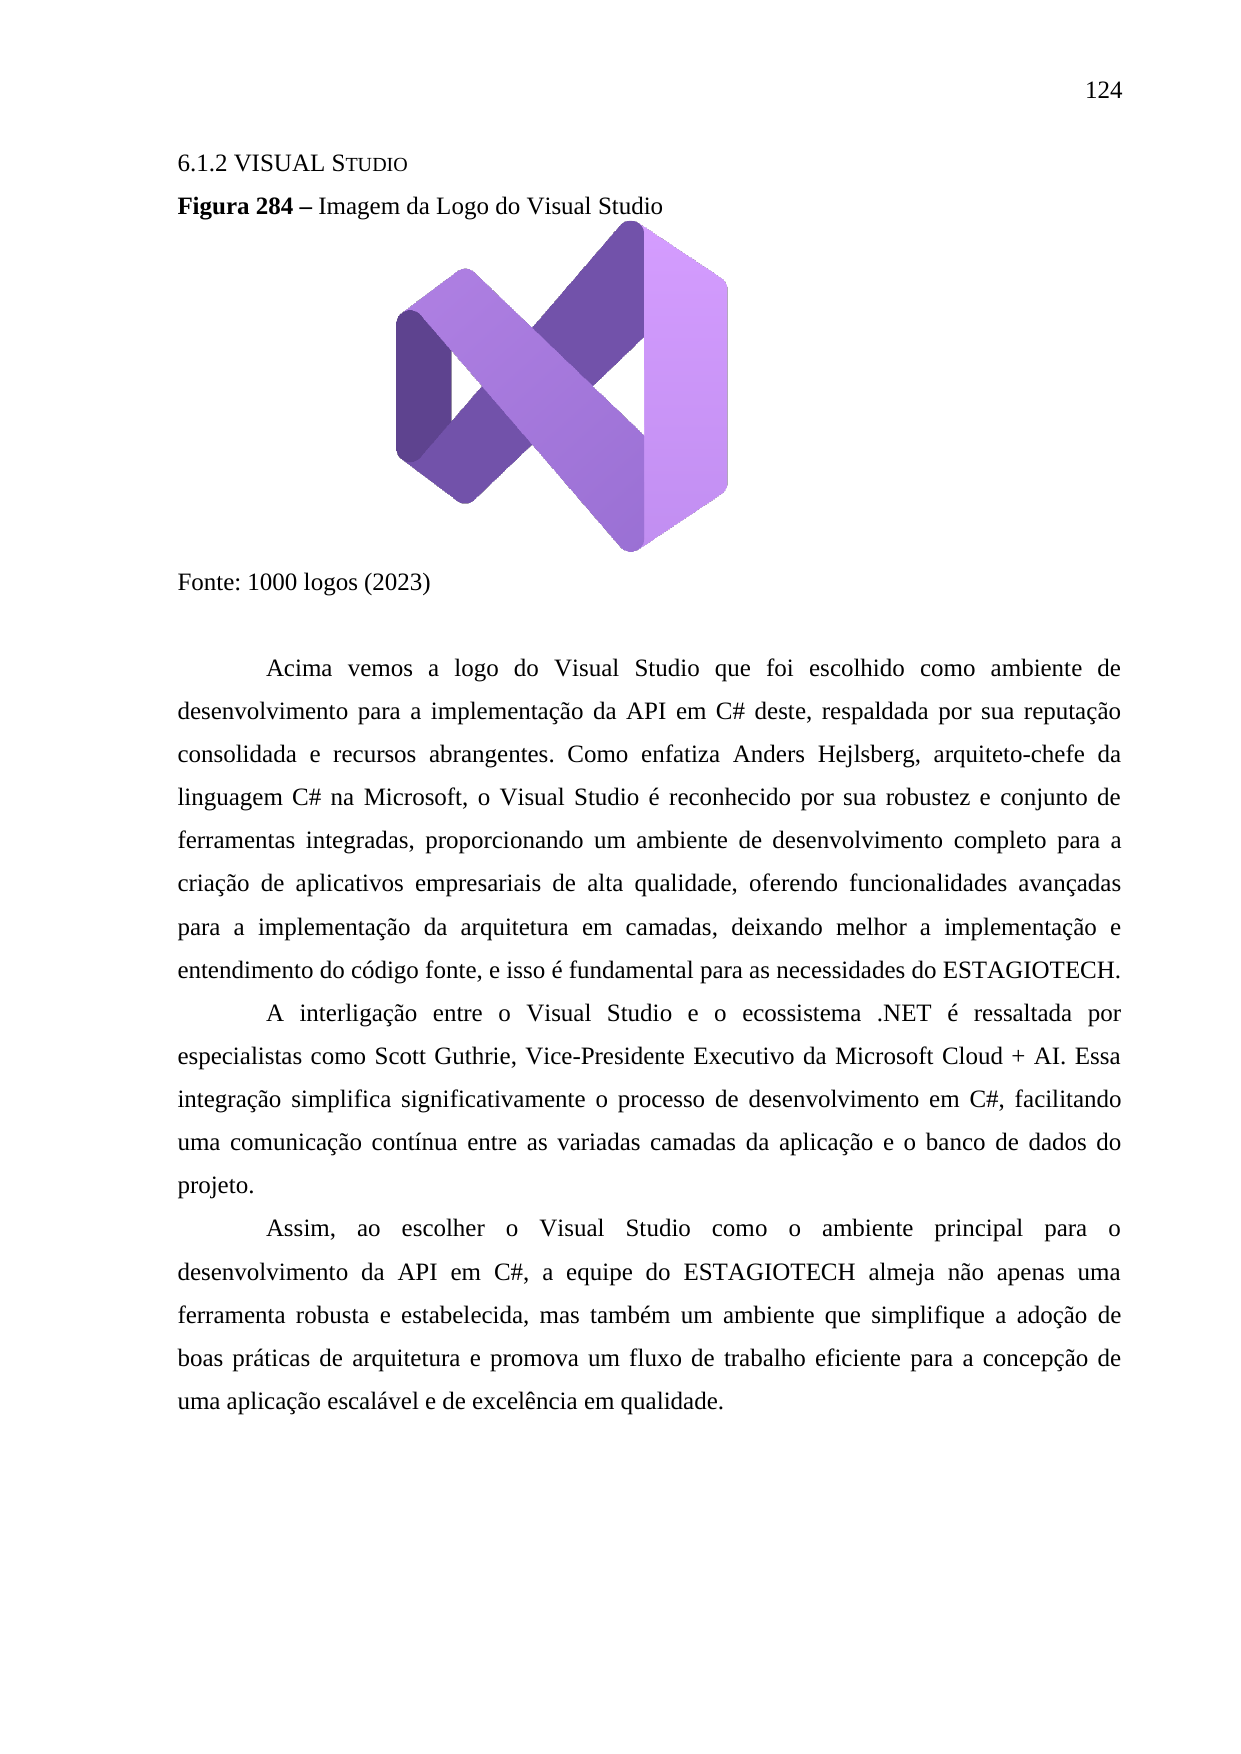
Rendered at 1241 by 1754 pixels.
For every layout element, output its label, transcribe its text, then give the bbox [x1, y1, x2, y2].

text Acima vemos a logo do Visual Studio que foi escolhido como ambiente de desenvolvimento para a implementação da API em C# deste, respaldada por sua reputação consolidada e recursos abrangentes. Como enfatiza Anders Hejlsberg, arquiteto-chefe da linguagem C# na Microsoft, o Visual Studio é reconhecido por sua robustez e conjunto de ferramentas integradas, proporcionando um ambiente de desenvolvimento completo para a criação de aplicativos empresariais de alta qualidade, oferendo funcionalidades avançadas para a implementação da arquitetura em camadas, deixando melhor a implementação e entendimento do código fonte, e isso é fundamental para as necessidades do ESTAGIOTECH. [177, 653, 1122, 983]
text Assim, ao escolher o Visual Studio como o ambiente principal para o desenvolvimento da API em C#, a equipe do ESTAGIOTECH almeja não apenas uma ferramenta robusta e estabelecida, mas também um ambiente que simplifique a adoção de boas práticas de arquitetura e promova um fluxo de trabalho eficiente para a concepção de uma aplicação escalável e de excelência em qualidade. [177, 1213, 1122, 1415]
subtitle 6.1.2 VISUAL Studio [177, 148, 1122, 176]
picture [265, 219, 858, 553]
text Fonte: 1000 logos (2023) [177, 567, 1122, 595]
text A interligação entre o Visual Studio e o ecossistema .NET é ressaltada por especialistas como Scott Guthrie, Vice-Presidente Executivo da Microsoft Cloud + AI. Essa integração simplifica significativamente o processo de desenvolvimento em C#, facilitando uma comunicação contínua entre as variadas camadas da aplicação e o banco de dados do projeto. [177, 998, 1122, 1199]
text Figura 28 – Imagem da Logo do Visual Studio [177, 191, 1122, 219]
